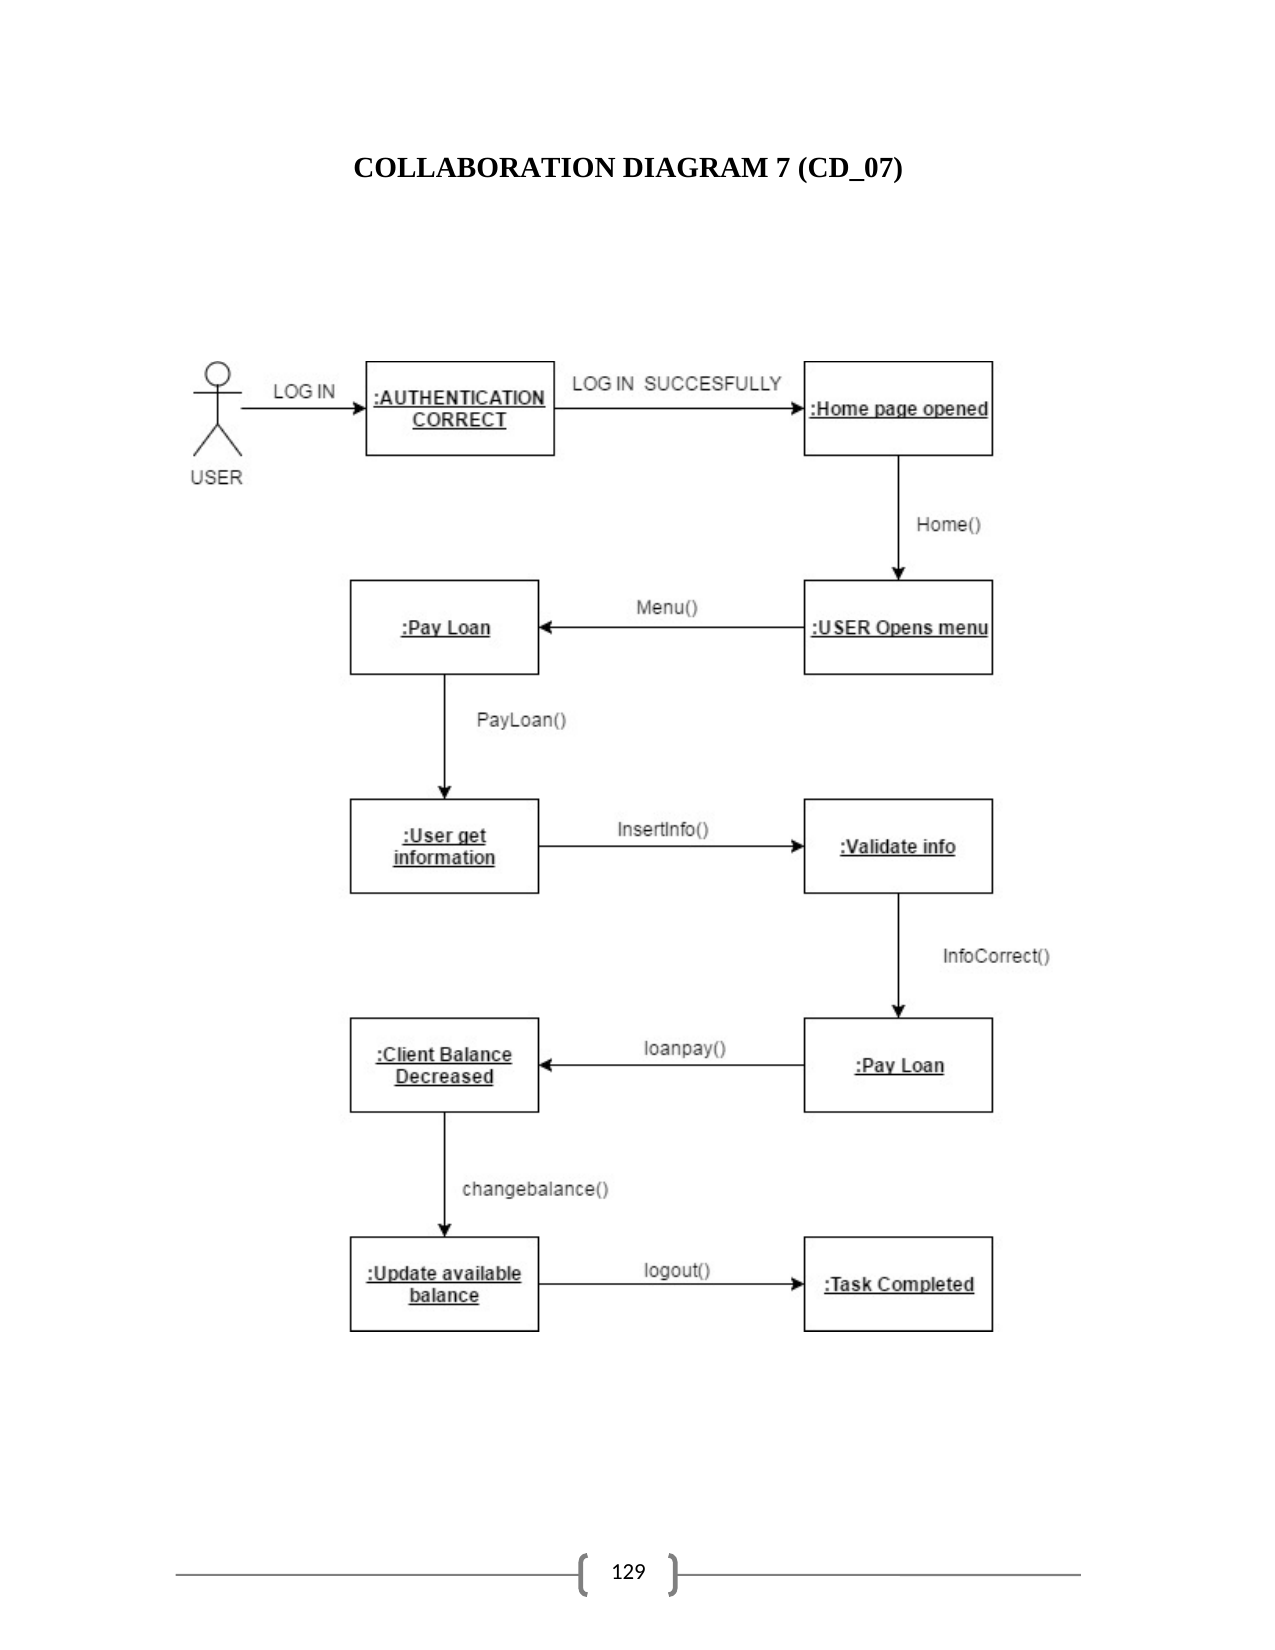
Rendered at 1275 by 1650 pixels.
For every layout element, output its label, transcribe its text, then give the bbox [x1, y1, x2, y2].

picture [189, 361, 1067, 1332]
text COLLABORATION DIAGRAM 7 (CD_07) [131, 150, 1125, 183]
